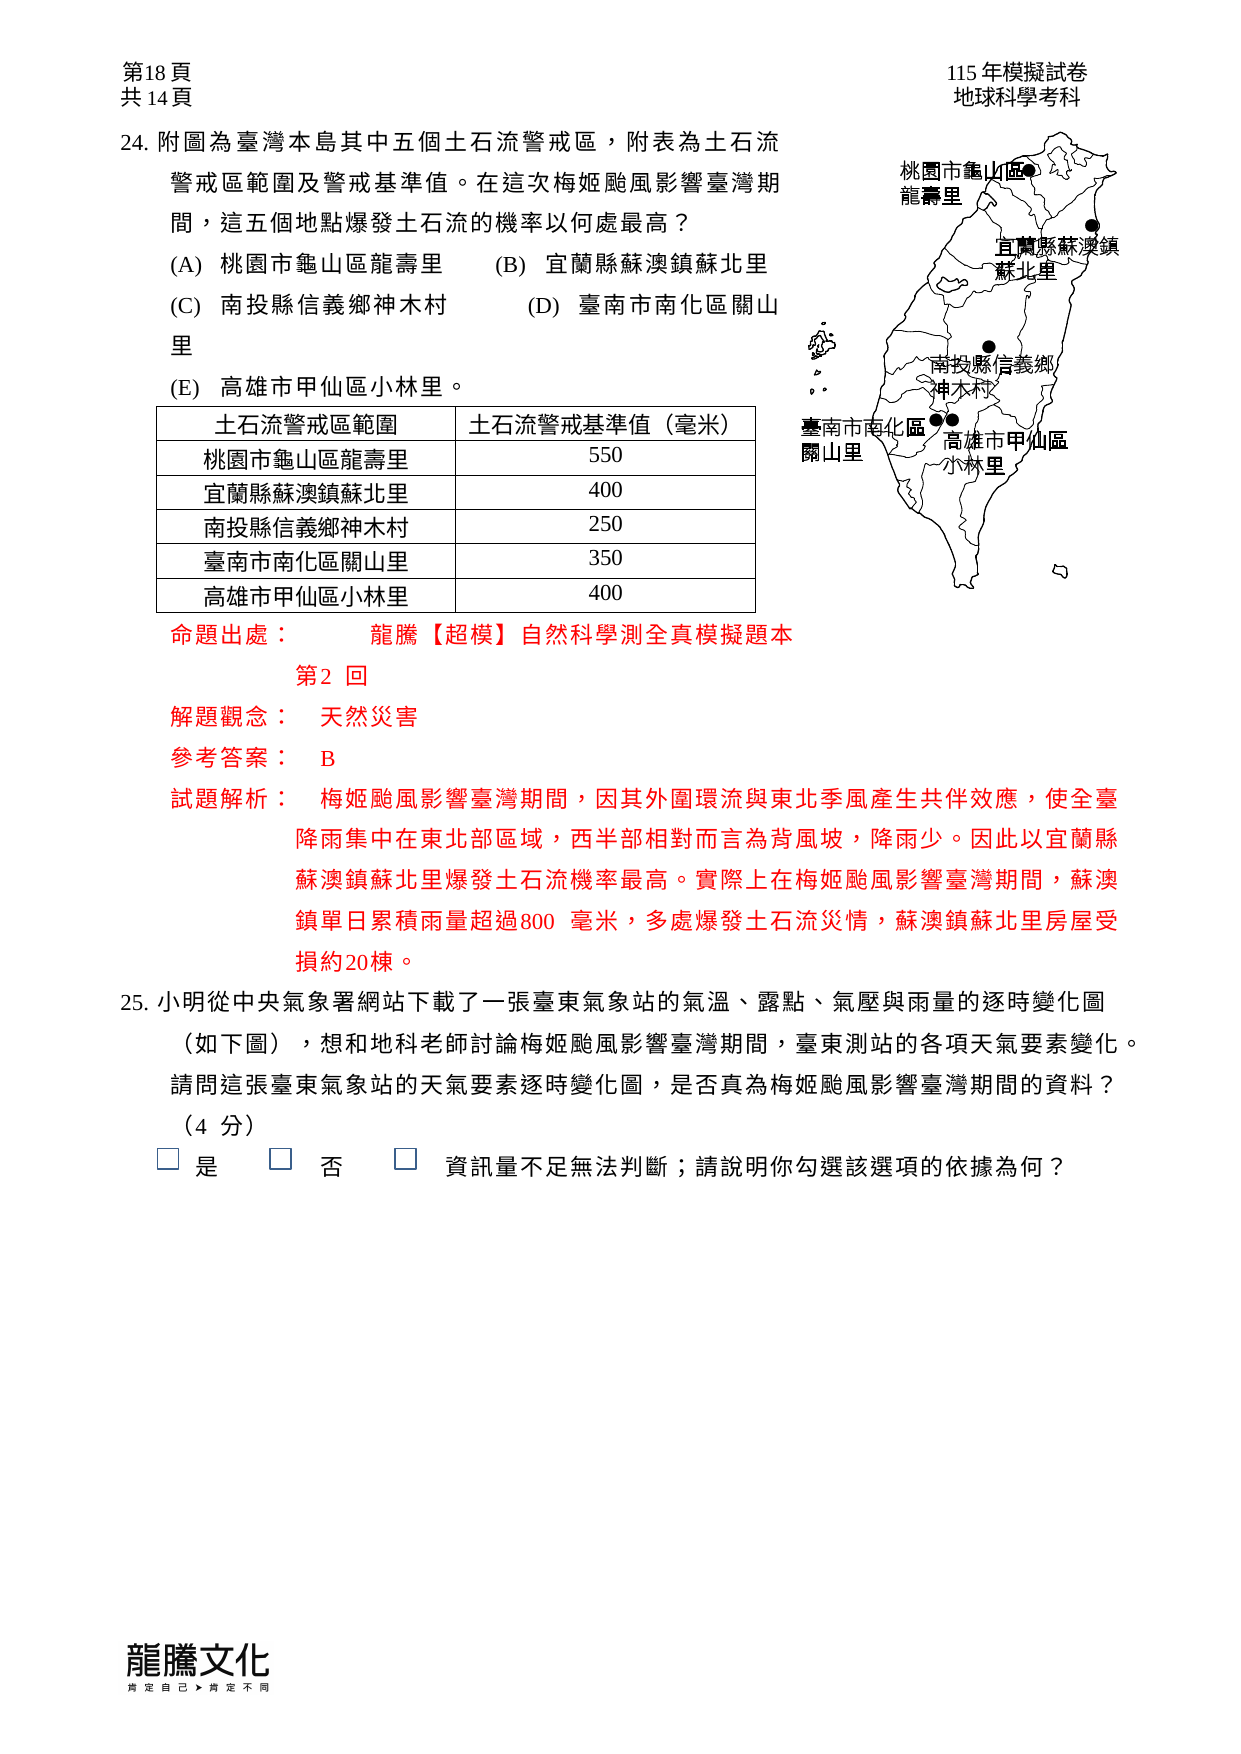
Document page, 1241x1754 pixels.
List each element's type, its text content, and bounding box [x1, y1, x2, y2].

table_cell 350 [456, 544, 755, 577]
text 命題出處： 龍騰【超模】自然科學測全真模擬題本 第2回 [158, 613, 1120, 695]
table_cell 臺南市南化區關山里 [157, 544, 455, 577]
table_cell 550 [456, 441, 755, 475]
text 24. 附圖為臺灣本島其中五個土石流警戒區，附表為土石流警戒區範圍及警戒基準值。在這次梅姬颱風影響臺灣期間，這五個地點爆發土石流的機率以何處最高？ (A)桃園市龜山區龍壽里 (B)宜蘭縣蘇澳鎮蘇北里 (C)南投縣信義鄉神木村 (D)臺南市南化區關山里 (E)高雄市甲仙區小林里。 [120, 119, 1120, 406]
picture [118, 1641, 274, 1695]
table_header 土石流警戒基準值（毫米） [456, 407, 755, 440]
table_cell 250 [456, 510, 755, 543]
text 試題解析： 梅姬颱風影響臺灣期間，因其外圍環流與東北季風產生共伴效應，使全臺降雨集中在東北部區域，西半部相對而言為背風坡，降雨少。因此以宜蘭縣蘇澳鎮蘇北里爆發土石流機率最高。實際上在梅姬颱風影響臺灣期間，蘇澳鎮單日累積雨量超過800毫米，多處爆發土石流災情，蘇澳鎮蘇北里房屋受損約20棟。 [158, 777, 1120, 981]
table_cell 高雄市甲仙區小林里 [157, 579, 455, 612]
table_cell 宜蘭縣蘇澳鎮蘇北里 [157, 476, 455, 509]
table_cell 桃園市龜山區龍壽里 [157, 441, 455, 475]
text 解題觀念： 天然災害 [158, 695, 1120, 736]
text 25. 小明從中央氣象署網站下載了一張臺東氣象站的氣溫、露點、氣壓與雨量的逐時變化圖 （如下圖），想和地科老師討論梅姬颱風影響臺灣期間，臺東測站的各項天氣要素變化。請問這張臺東氣象站的天氣要素逐時變化圖，是否真為梅姬颱風影響臺灣期間的資料？ （4分） [120, 981, 1120, 1145]
table_cell 400 [456, 579, 755, 612]
text 是 否 資訊量不足無法判斷；請說明你勾選該選項的依據為何？ [120, 1145, 1120, 1186]
table_cell 400 [456, 476, 755, 509]
text 參考答案： B [158, 736, 1120, 777]
table_header 土石流警戒區範圍 [157, 407, 455, 440]
table_cell 南投縣信義鄉神木村 [157, 510, 455, 543]
